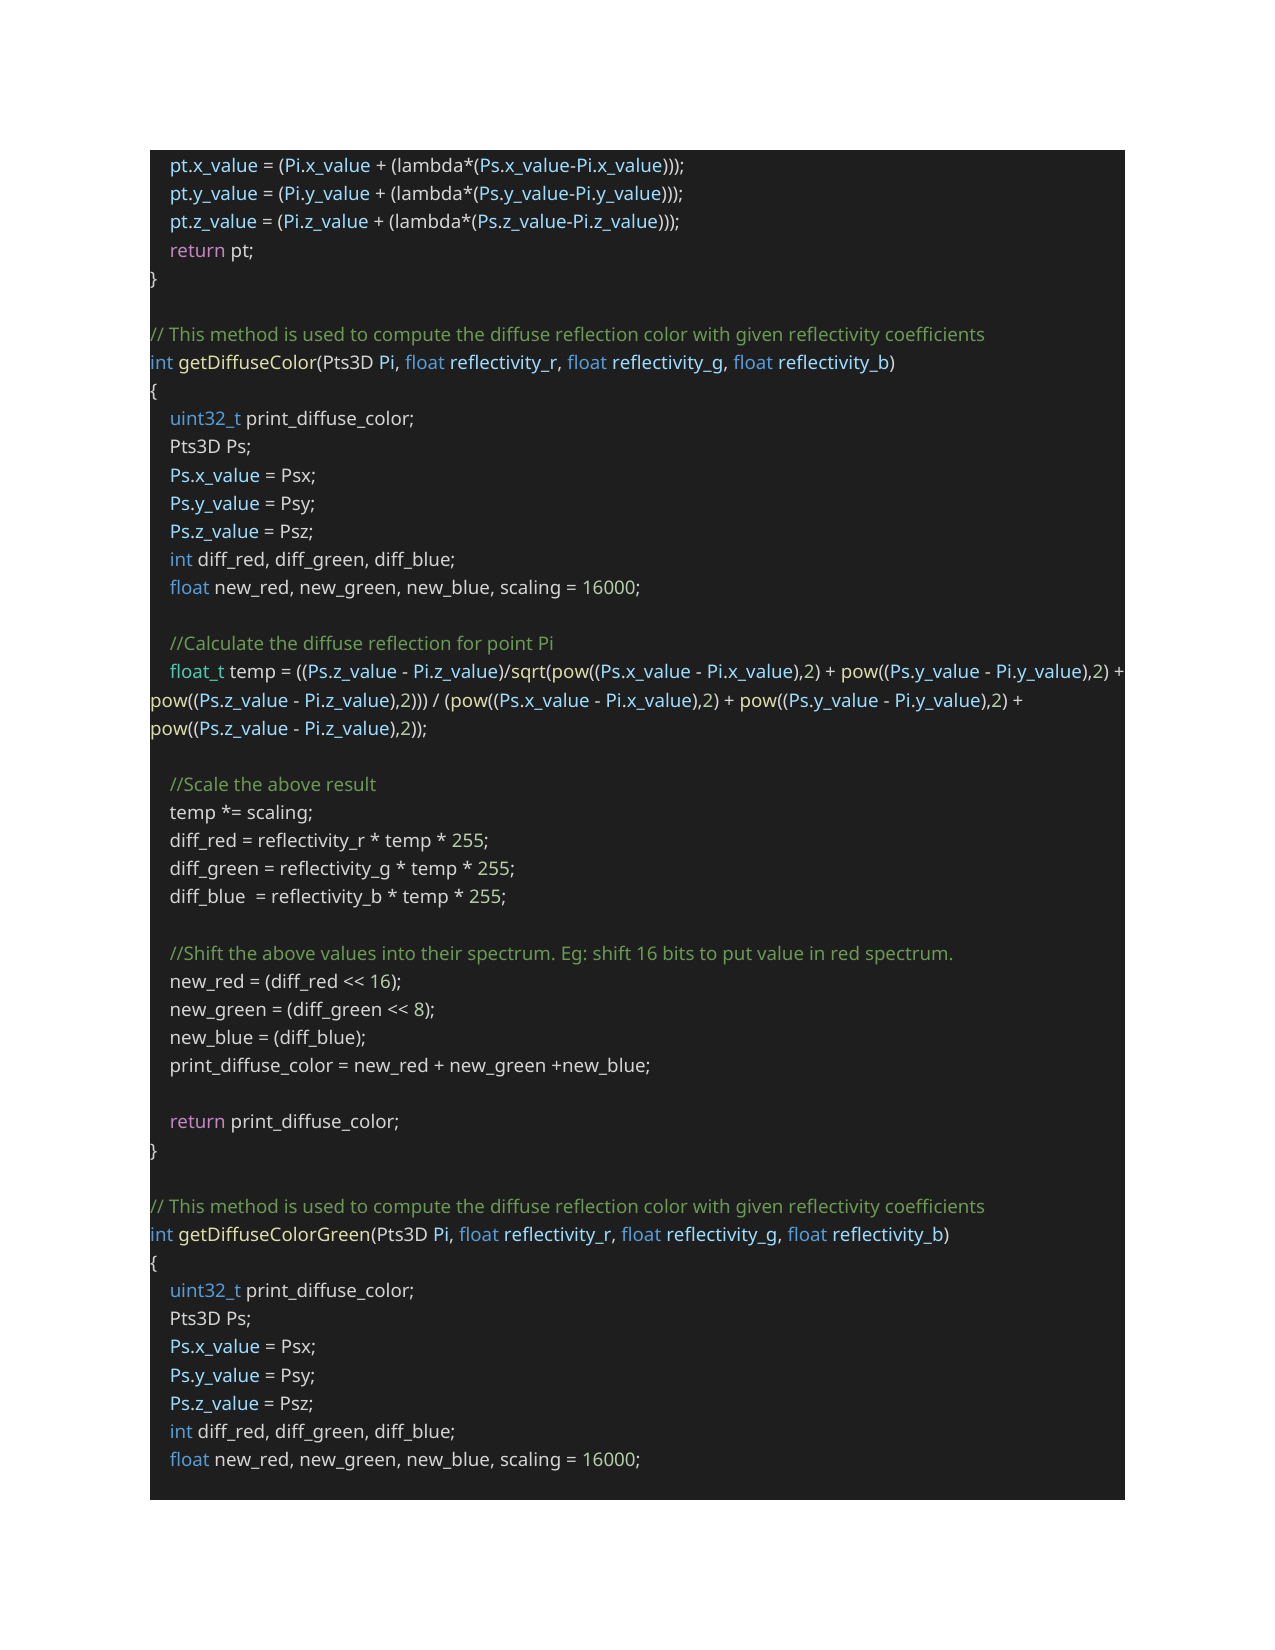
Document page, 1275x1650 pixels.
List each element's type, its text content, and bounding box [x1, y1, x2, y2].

text int diff_red, diff_green, diff_blue; [150, 544, 1125, 572]
text } [150, 1134, 1125, 1162]
text int getDiffuseColor(Pts3D Pi, float reflectivity_r, float reflectivity_g, float reflectivity_b) [150, 347, 1125, 375]
text { [150, 375, 1125, 403]
text Ps.y_value = Psy; [150, 1359, 1125, 1387]
text float_t temp = ((Ps.z_value - Pi.z_value)/sqrt(pow((Ps.x_value - Pi.x_value),2) + pow((Ps.y_value - Pi.y_value),2) + pow((Ps.z_value - Pi.z_value),2))) / (pow((Ps.x_value - Pi.x_value),2) + pow((Ps.y_value - Pi.y_value),2) + pow((Ps.z_value - Pi.z_value),2)); [150, 656, 1125, 741]
text uint32_t print_diffuse_color; [150, 1275, 1125, 1303]
text new_blue = (diff_blue); [150, 1022, 1125, 1050]
text pt.y_value = (Pi.y_value + (lambda*(Ps.y_value-Pi.y_value))); [150, 178, 1125, 206]
text new_red = (diff_red << 16); [150, 966, 1125, 994]
text } [150, 262, 1125, 291]
text print_diffuse_color = new_red + new_green +new_blue; [150, 1050, 1125, 1078]
text new_green = (diff_green << 8); [150, 994, 1125, 1022]
text //Shift the above values into their spectrum. Eg: shift 16 bits to put value in red spectrum. [150, 937, 1125, 966]
text int getDiffuseColorGreen(Pts3D Pi, float reflectivity_r, float reflectivity_g, float reflectivity_b) [150, 1219, 1125, 1247]
text Ps.x_value = Psx; [150, 1331, 1125, 1359]
text uint32_t print_diffuse_color; [150, 403, 1125, 431]
text { [150, 1247, 1125, 1275]
text Pts3D Ps; [150, 431, 1125, 459]
text // This method is used to compute the diffuse reflection color with given reflectivity coefficients [150, 319, 1125, 347]
text // This method is used to compute the diffuse reflection color with given reflectivity coefficients [150, 1191, 1125, 1219]
text Ps.z_value = Psz; [150, 1387, 1125, 1416]
text return print_diffuse_color; [150, 1106, 1125, 1134]
text float new_red, new_green, new_blue, scaling = 16000; [150, 572, 1125, 600]
text Ps.z_value = Psz; [150, 516, 1125, 544]
text pt.z_value = (Pi.z_value + (lambda*(Ps.z_value-Pi.z_value))); [150, 206, 1125, 234]
text diff_blue = reflectivity_b * temp * 255; [150, 881, 1125, 909]
text Pts3D Ps; [150, 1303, 1125, 1331]
text float new_red, new_green, new_blue, scaling = 16000; [150, 1444, 1125, 1472]
text return pt; [150, 234, 1125, 262]
text int diff_red, diff_green, diff_blue; [150, 1416, 1125, 1444]
text diff_red = reflectivity_r * temp * 255; [150, 825, 1125, 853]
text temp *= scaling; [150, 797, 1125, 825]
text Ps.y_value = Psy; [150, 487, 1125, 516]
text diff_green = reflectivity_g * temp * 255; [150, 853, 1125, 881]
text //Calculate the diffuse reflection for point Pi [150, 628, 1125, 656]
text Ps.x_value = Psx; [150, 459, 1125, 487]
text pt.x_value = (Pi.x_value + (lambda*(Ps.x_value-Pi.x_value))); [150, 150, 1125, 178]
text //Scale the above result [150, 769, 1125, 797]
